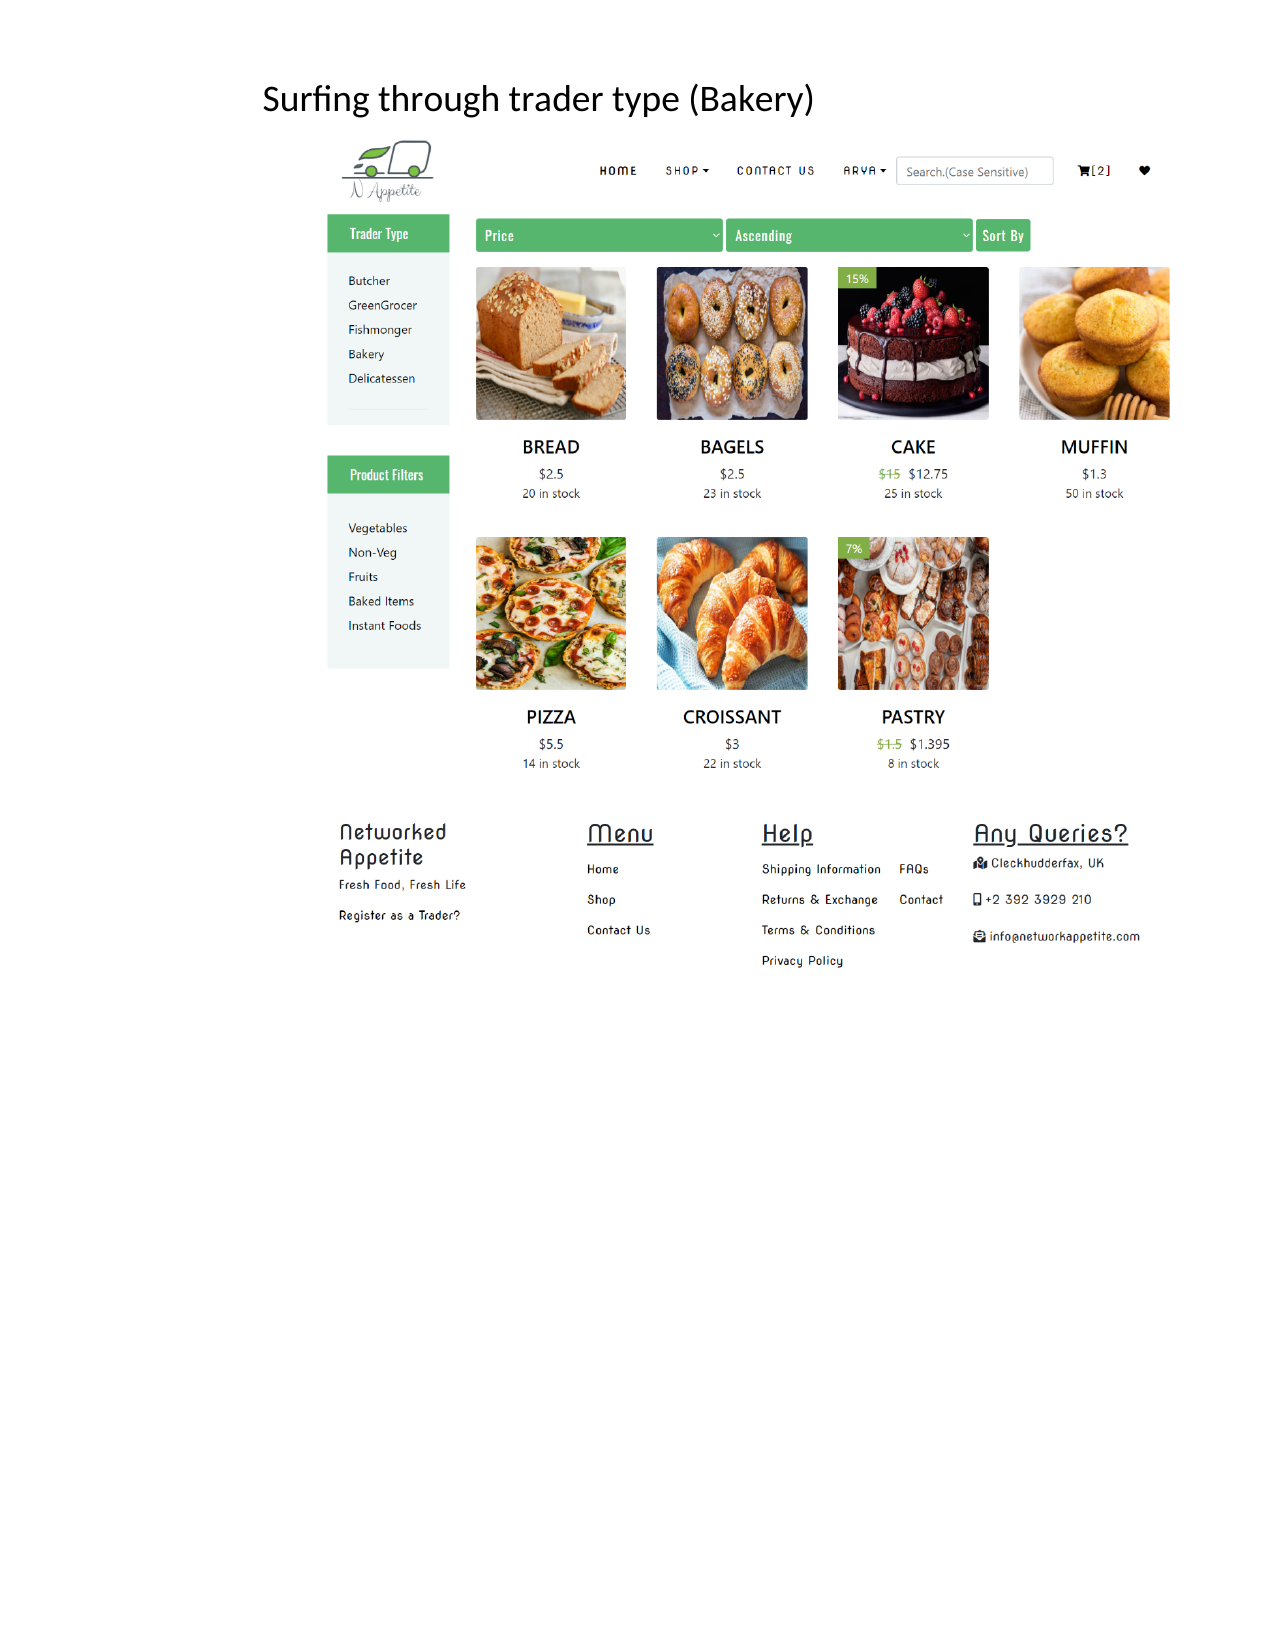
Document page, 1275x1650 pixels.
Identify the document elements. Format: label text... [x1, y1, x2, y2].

picture [262, 127, 1238, 1043]
list Surfing through trader type (Bakery) [262, 75, 1125, 121]
